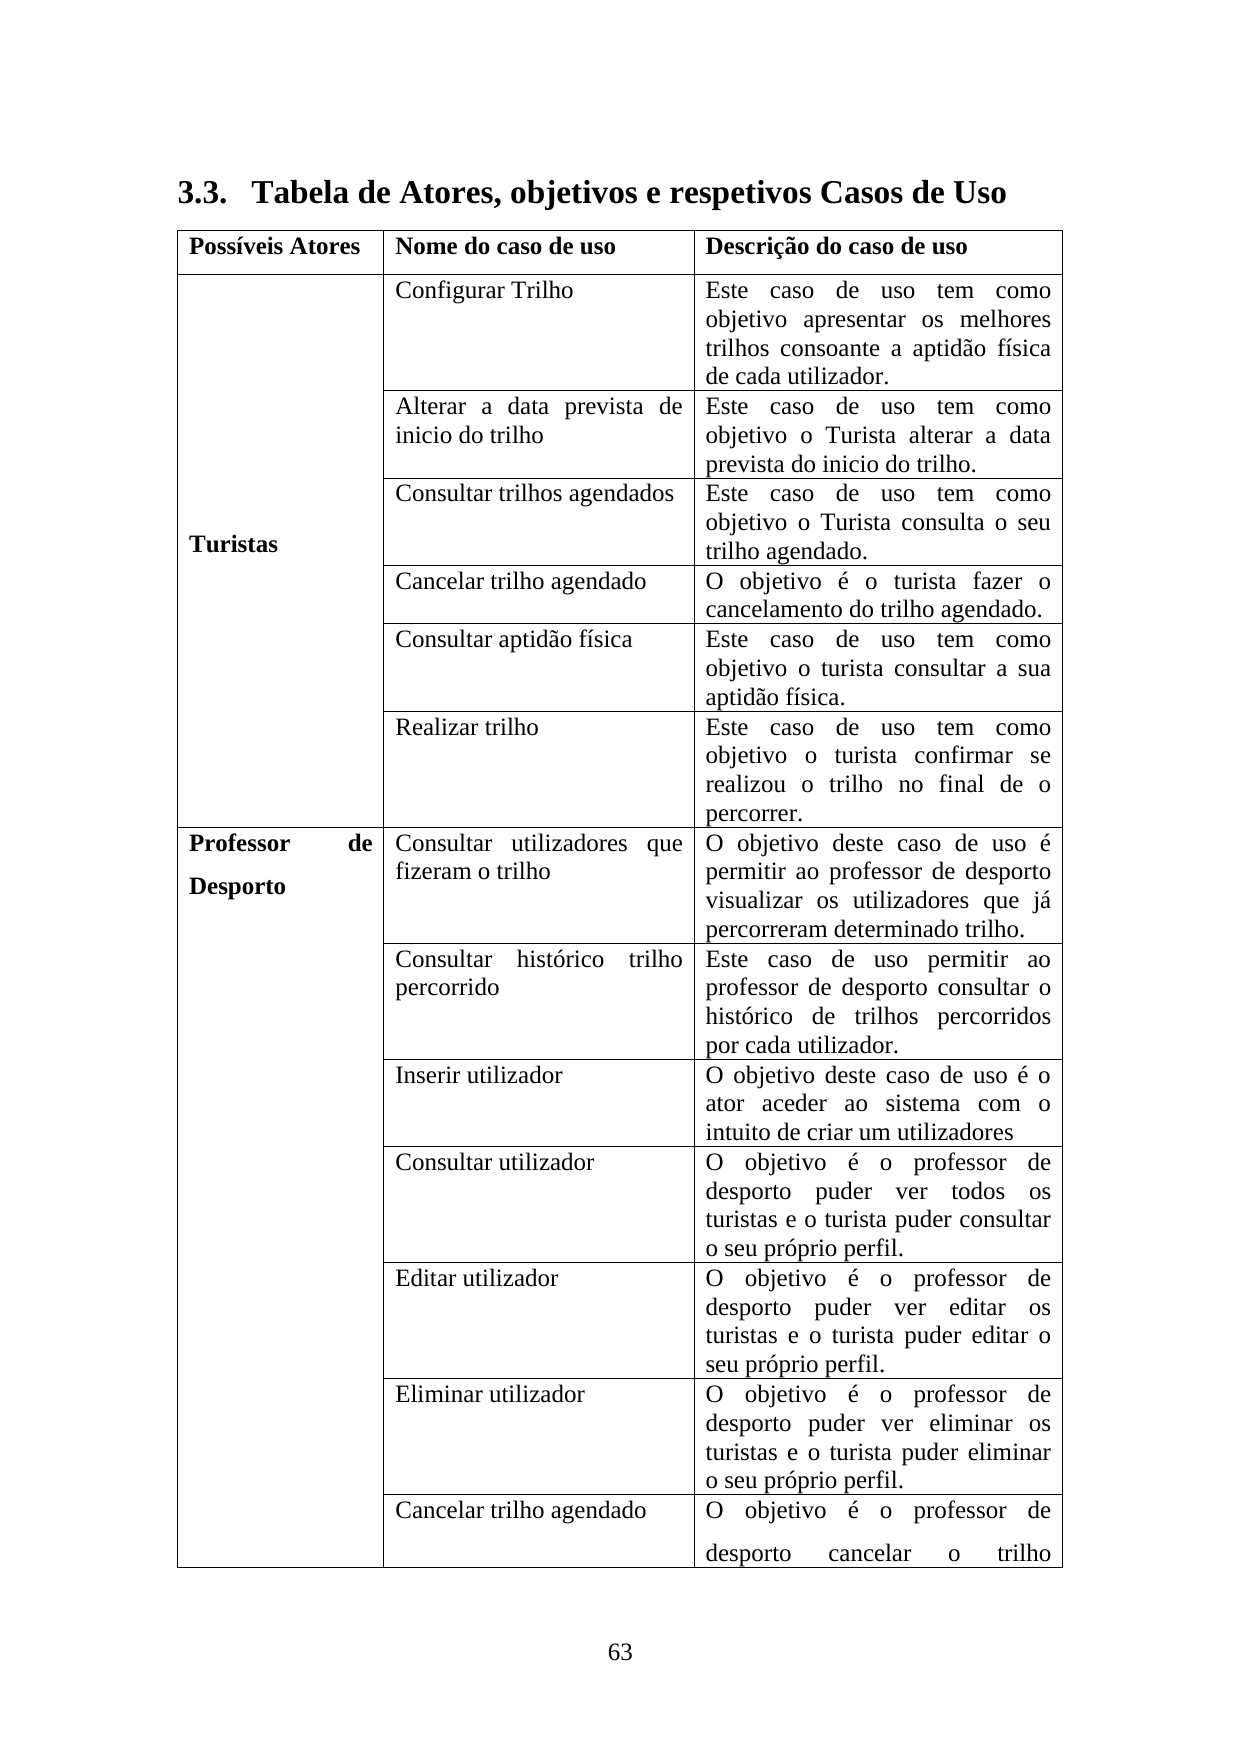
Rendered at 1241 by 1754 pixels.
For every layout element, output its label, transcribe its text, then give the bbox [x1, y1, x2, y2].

table_cell O objetivo é o professor de desporto puder ver editar os turistas e o turista puder editar o seu próprio perfil. [695, 1263, 1062, 1378]
table_cell Realizar trilho [384, 712, 694, 827]
table_cell Este caso de uso tem como objetivo o turista consultar a sua aptidão física. [695, 624, 1062, 711]
table_cell Turistas [178, 275, 383, 827]
table_cell O objetivo é o professor de desporto puder ver eliminar os turistas e o turista puder eliminar o seu próprio perfil. [695, 1379, 1062, 1494]
subtitle Tabela de Atores, objetivos e respetivos Casos de Uso [177, 173, 1063, 211]
table_cell Professor de Desporto [178, 828, 383, 1567]
table_cell Consultar histórico trilho percorrido [384, 944, 694, 1059]
table_header Possíveis Atores [178, 231, 383, 274]
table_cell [384, 1495, 694, 1567]
table_cell O objetivo é o professor de desporto puder ver todos os turistas e o turista puder consultar o seu próprio perfil. [695, 1147, 1062, 1262]
table_cell Alterar a data prevista de inicio do trilho [384, 391, 694, 477]
table_header Descrição do caso de uso [695, 231, 1062, 274]
table_cell Configurar Trilho [384, 275, 694, 390]
table_cell Este caso de uso tem como objetivo o turista confirmar se realizou o trilho no final de o percorrer. [695, 712, 1062, 827]
table_cell Este caso de uso permitir ao professor de desporto consultar o histórico de trilhos percorridos por cada utilizador. [695, 944, 1062, 1059]
table_header Nome do caso de uso [384, 231, 694, 274]
table_cell O objetivo é o turista fazer o cancelamento do trilho agendado. [695, 566, 1062, 623]
table_cell Este caso de uso tem como objetivo o Turista consulta o seu trilho agendado. [695, 479, 1062, 565]
table_cell Consultar trilhos agendados [384, 479, 694, 565]
table_cell Eliminar utilizador [384, 1379, 694, 1494]
table_cell Consultar aptidão física [384, 624, 694, 711]
table_cell Editar utilizador [384, 1263, 694, 1378]
table_cell Consultar utilizadores que fizeram o trilho [384, 828, 694, 943]
table_cell Este caso de uso tem como objetivo o Turista alterar a data prevista do inicio do trilho. [695, 391, 1062, 477]
table_cell Consultar utilizador [384, 1147, 694, 1262]
table_cell O objetivo deste caso de uso é permitir ao professor de desporto visualizar os utilizadores que já percorreram determinado trilho. [695, 828, 1062, 943]
table_cell Inserir utilizador [384, 1060, 694, 1146]
table_cell Cancelar trilho agendado [384, 566, 694, 623]
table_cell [695, 1495, 1062, 1567]
table_cell O objetivo deste caso de uso é o ator aceder ao sistema com o intuito de criar um utilizadores [695, 1060, 1062, 1146]
table_cell Este caso de uso tem como objetivo apresentar os melhores trilhos consoante a aptidão física de cada utilizador. [695, 275, 1062, 390]
